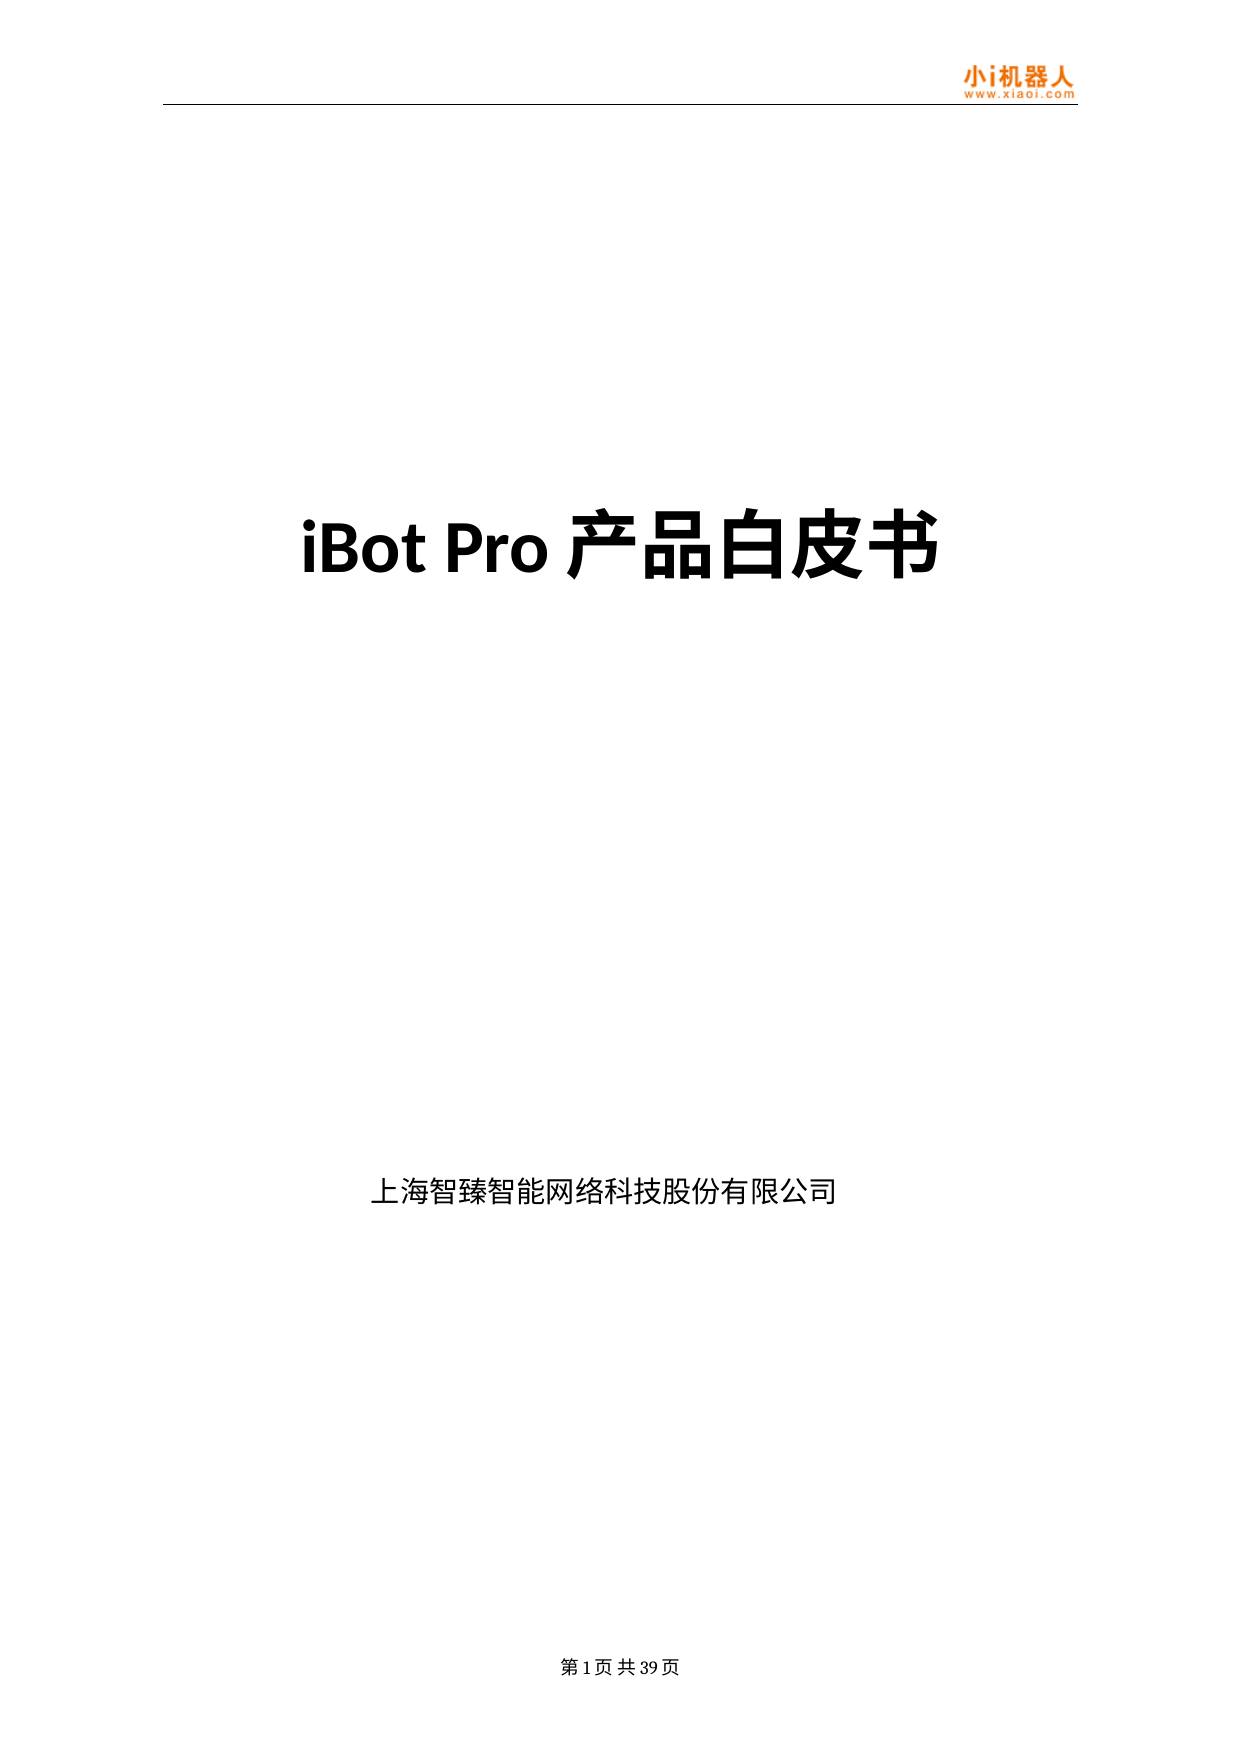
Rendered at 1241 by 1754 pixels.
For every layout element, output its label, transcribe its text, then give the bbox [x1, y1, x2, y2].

text iBot Pro产品白皮书 [162, 475, 1078, 605]
text 上海智臻智能网络科技股份有限公司 [162, 1157, 1045, 1222]
picture [961, 59, 1078, 102]
